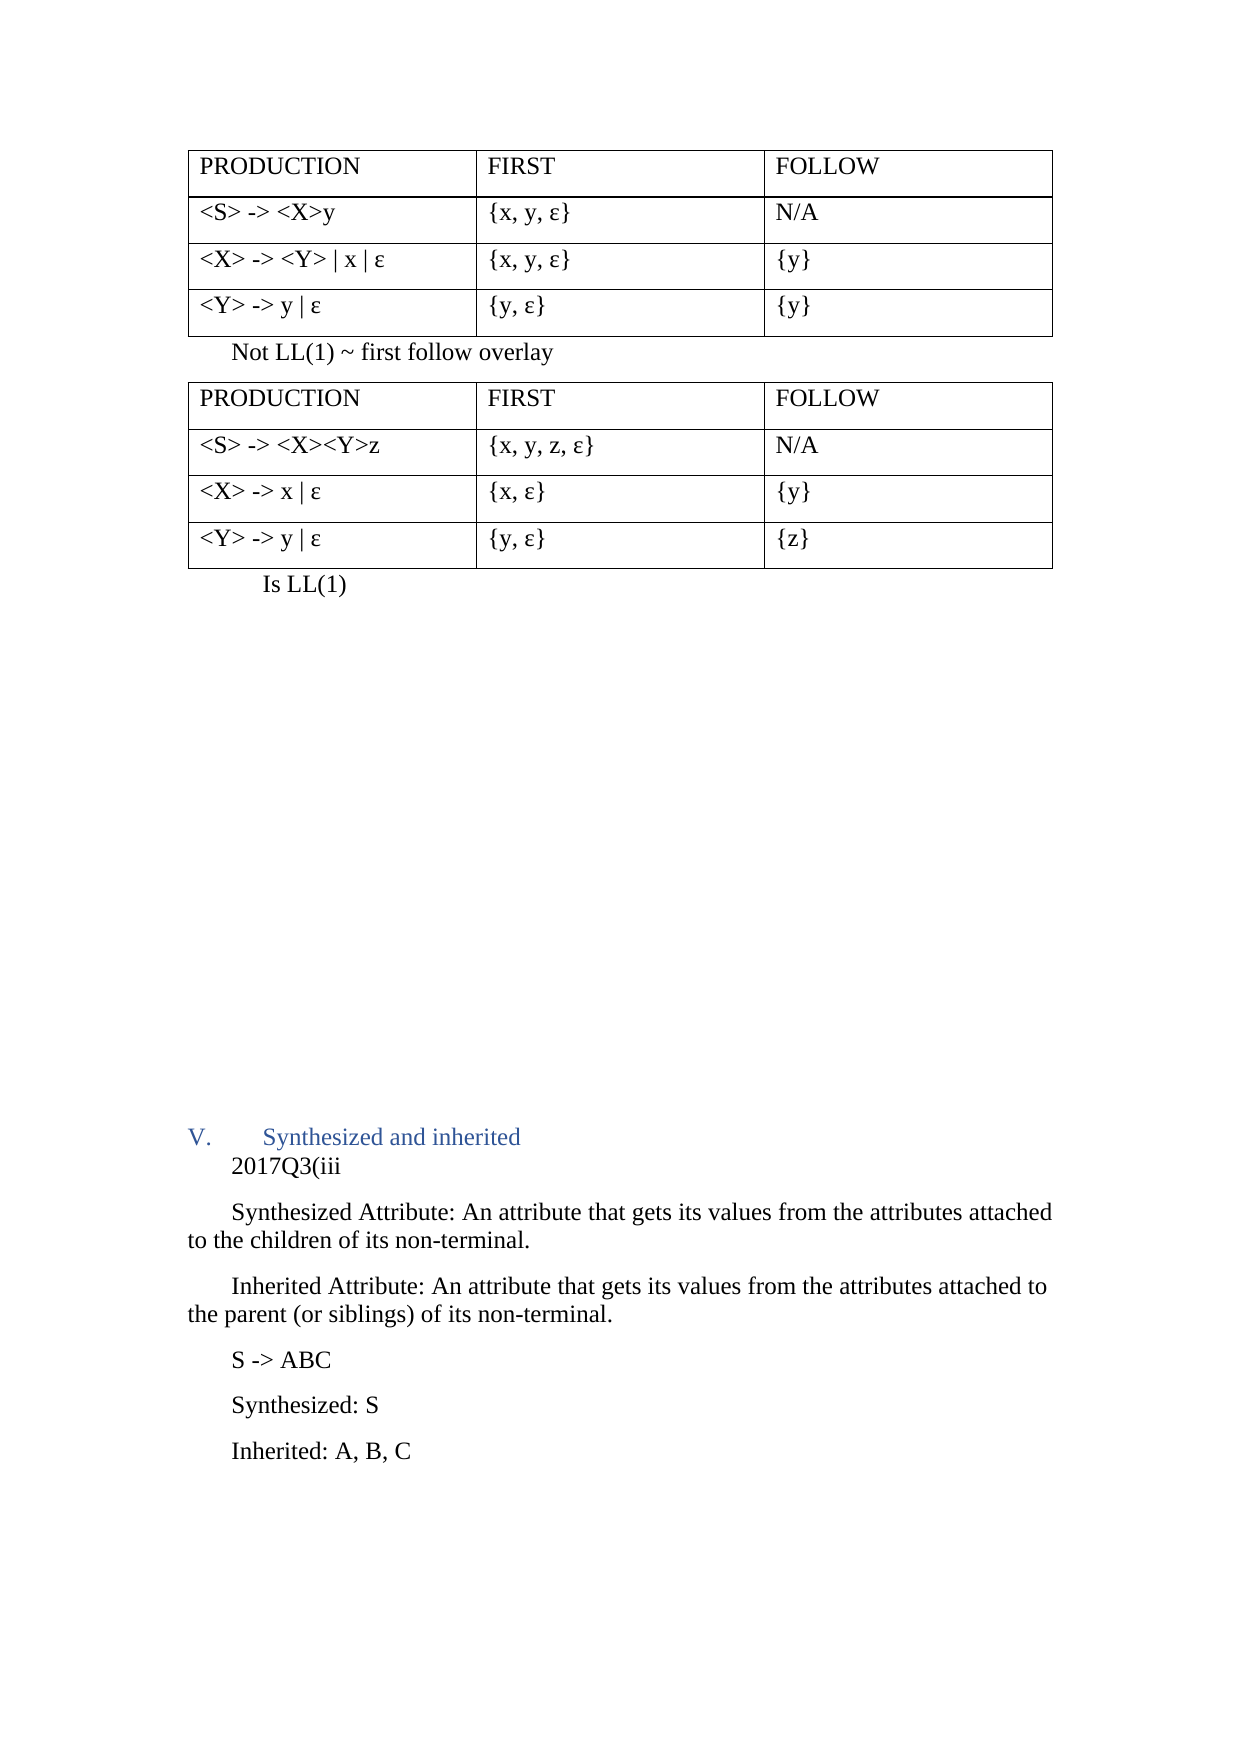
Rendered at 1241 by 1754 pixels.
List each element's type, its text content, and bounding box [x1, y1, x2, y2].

table_header FOLLOW [765, 151, 1052, 196]
table_header FIRST [477, 151, 764, 196]
table_cell {y} [765, 290, 1052, 336]
table_cell {y} [765, 476, 1052, 522]
text Not LL(1) ~ first follow overlay [187, 337, 1053, 366]
table_cell {x, y, z, ε} [477, 430, 764, 475]
table_header PRODUCTION [189, 383, 476, 429]
table_cell <X> -> <Y> | x | ε [189, 244, 476, 289]
table_cell <Y> -> y | ε [189, 290, 476, 336]
table_cell N/A [765, 430, 1052, 475]
table_cell {z} [765, 523, 1052, 568]
text S -> ABC [187, 1345, 1053, 1374]
table_header FOLLOW [765, 383, 1052, 429]
text Inherited: A, B, C [187, 1436, 1053, 1464]
table_header FIRST [477, 383, 764, 429]
text Inherited Attribute: An attribute that gets its values from the attributes attached to the parent (or siblings) of its non-terminal. [187, 1271, 1053, 1328]
text 2017Q3(iii [187, 1151, 1053, 1180]
table_cell {x, ε} [477, 476, 764, 522]
table_cell {y, ε} [477, 290, 764, 336]
text Is LL(1) [187, 569, 1053, 598]
table_cell <X> -> x | ε [189, 476, 476, 522]
table_cell {x, y, ε} [477, 244, 764, 289]
table_cell {x, y, ε} [477, 198, 764, 243]
table_header PRODUCTION [189, 151, 476, 196]
table_cell {y, ε} [477, 523, 764, 568]
table_cell N/A [765, 198, 1052, 243]
subtitle Synthesized and inherited [187, 1122, 1053, 1151]
table_cell <S> -> <X>y [189, 198, 476, 243]
table_cell <S> -> <X><Y>z [189, 430, 476, 475]
text Synthesized: S [187, 1390, 1053, 1419]
text Synthesized Attribute: An attribute that gets its values from the attributes attached to the children of its non-terminal. [187, 1197, 1053, 1254]
table_cell {y} [765, 244, 1052, 289]
table_cell <Y> -> y | ε [189, 523, 476, 568]
